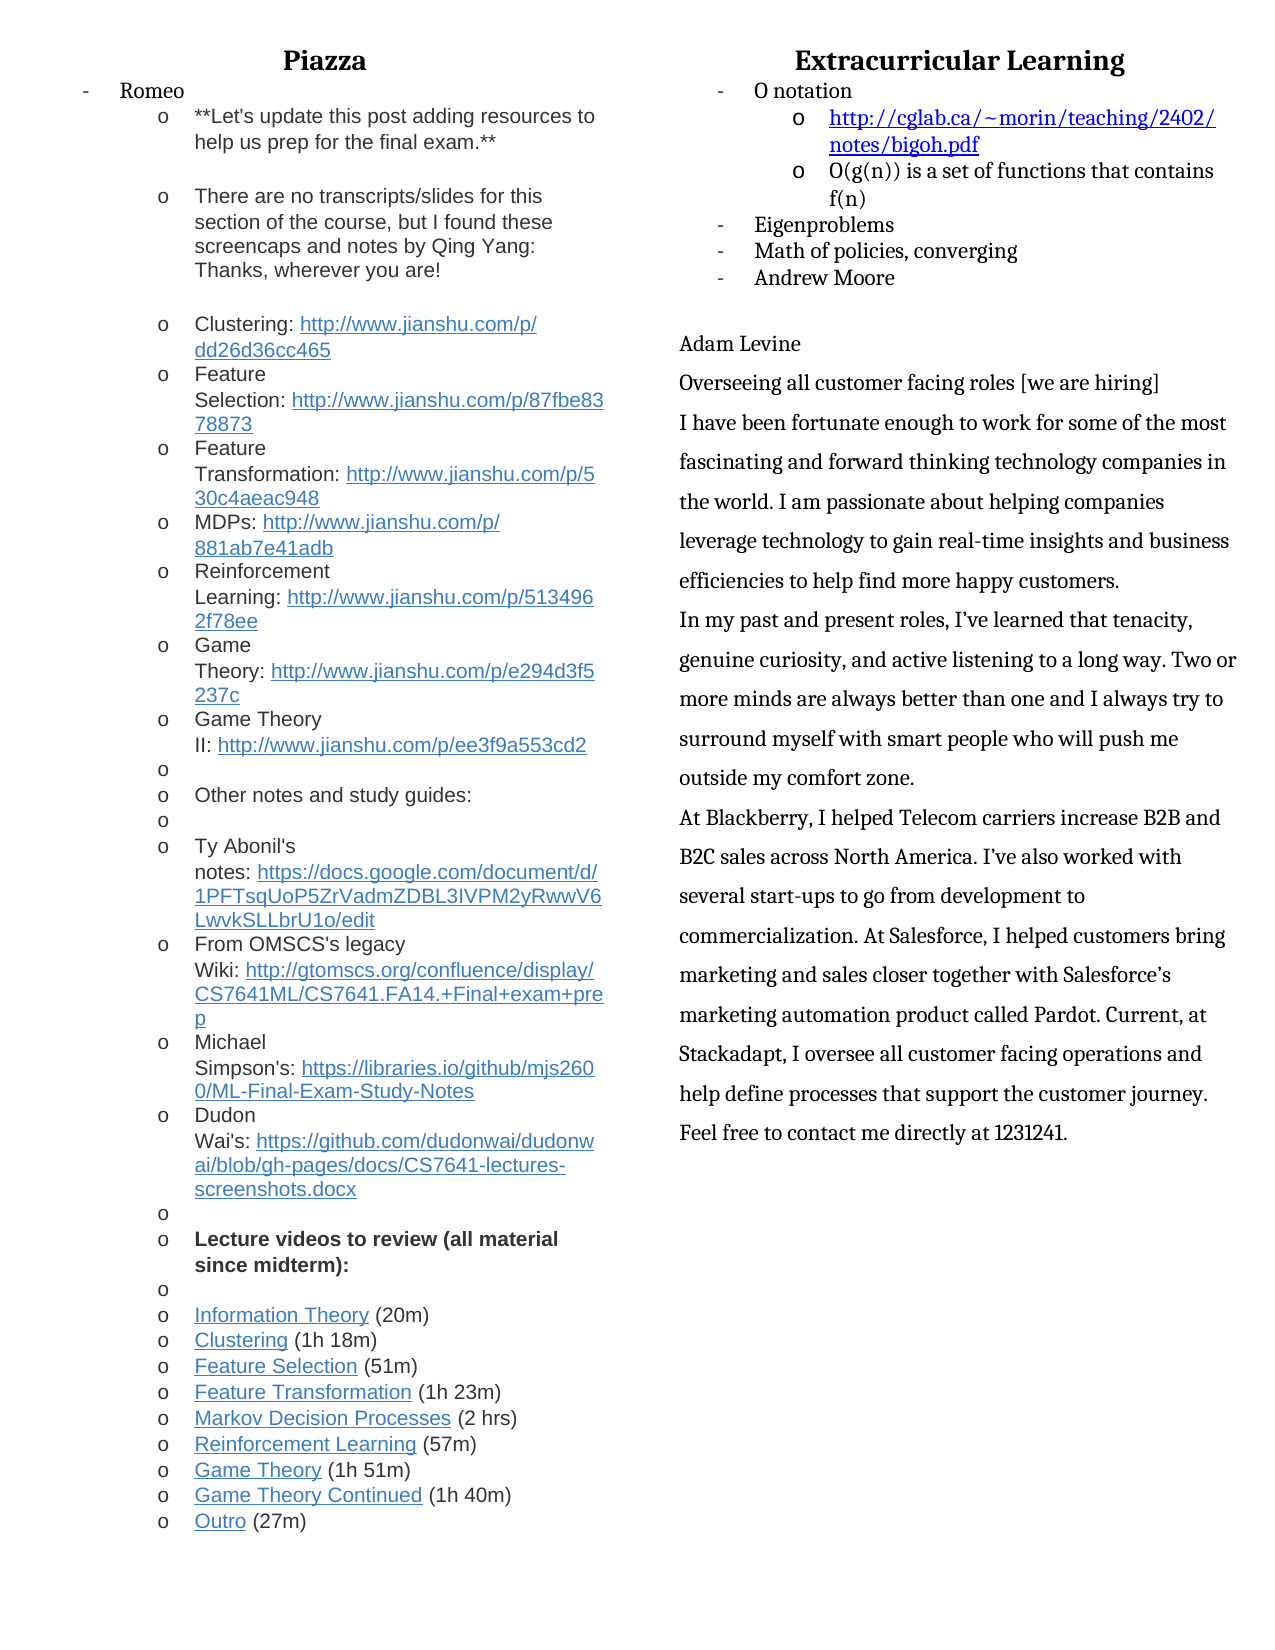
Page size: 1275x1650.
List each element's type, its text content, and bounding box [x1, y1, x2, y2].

list O notation [717, 78, 1240, 104]
list Feature Transformation (1h 23m) [157, 1380, 605, 1406]
list Andrew Moore [717, 265, 1240, 291]
list There are no transcripts/slides for this section of the course, but I found these screencaps and notes by Qing Yang: Thanks, wherever you are! [157, 184, 605, 282]
list Math of policies, converging [717, 238, 1240, 265]
list Feature Selection: http://www.jianshu.com/p/87fbe8378873 [157, 362, 605, 436]
subtitle Piazza [44, 44, 605, 78]
list Game Theory: http://www.jianshu.com/p/e294d3f5237c [157, 633, 605, 707]
list Eigenproblems [717, 212, 1240, 238]
list Information Theory (20m) [157, 1302, 605, 1328]
list Game Theory II: http://www.jianshu.com/p/ee3f9a553cd2 [157, 707, 605, 757]
list Reinforcement Learning: http://www.jianshu.com/p/5134962f78ee [157, 559, 605, 633]
list **Let's update this post adding resources to help us prep for the final exam.** [157, 104, 605, 154]
list Romeo [82, 78, 605, 104]
list Reinforcement Learning (57m) [157, 1432, 605, 1457]
list Ty Abonil's notes: https://docs.google.com/document/d/1PFTsqUoP5ZrVadmZDBL3IVPM2yRwwV6LwvkSLLbrU1o/edit [157, 834, 605, 932]
list Game Theory Continued (1h 40m) [157, 1483, 605, 1509]
list From OMSCS's legacy Wiki: http://gtomscs.org/confluence/display/CS7641ML/CS7641.FA14.+Final+exam+prep [157, 932, 605, 1029]
list Game Theory (1h 51m) [157, 1457, 605, 1483]
list Clustering: http://www.jianshu.com/p/dd26d36cc465 [157, 312, 605, 362]
list http://cglab.ca/~morin/teaching/2402/notes/bigoh.pdf [792, 104, 1240, 158]
list Dudon Wai's: https://github.com/dudonwai/dudonwai/blob/gh-pages/docs/CS7641-lectures-screenshots.docx [157, 1103, 605, 1201]
text In my past and present roles, I’ve learned that tenacity, genuine curiosity, and active listening to a long way. Two or more minds are always better than one and I always try to surround myself with smart people who will push me outside my comfort zone. [679, 607, 1240, 791]
text Feel free to contact me directly at 1231241. [679, 1120, 1240, 1146]
list Outro (27m) [157, 1509, 605, 1535]
subtitle Extracurricular Learning [679, 44, 1240, 78]
list Other notes and study guides: [157, 782, 605, 808]
text Adam Levine [679, 331, 1240, 357]
list Lecture videos to review (all material since midterm): [157, 1227, 605, 1277]
text I have been fortunate enough to work for some of the most fascinating and forward thinking technology companies in the world. I am passionate about helping companies leverage technology to gain real-time insights and business efficiencies to help find more happy customers. [679, 409, 1240, 594]
list O(g(n)) is a set of functions that contains f(n) [792, 158, 1240, 212]
text Overseeing all customer facing roles [we are hiring] [679, 370, 1240, 396]
list Clustering (1h 18m) [157, 1328, 605, 1354]
list Michael Simpson's: https://libraries.io/github/mjs2600/ML-Final-Exam-Study-Notes [157, 1029, 605, 1103]
list Feature Selection (51m) [157, 1354, 605, 1380]
list Markov Decision Processes (2 hrs) [157, 1406, 605, 1432]
list Feature Transformation: http://www.jianshu.com/p/530c4aeac948 [157, 436, 605, 509]
list MDPs: http://www.jianshu.com/p/881ab7e41adb [157, 509, 605, 559]
text At Blackberry, I helped Telecom carriers increase B2B and B2C sales across North America. I’ve also worked with several start-ups to go from development to commercialization. At Salesforce, I helped customers bring marketing and sales closer together with Salesforce’s marketing automation product called Pardot. Current, at Stackadapt, I oversee all customer facing operations and help define processes that support the customer journey. [679, 804, 1240, 1107]
